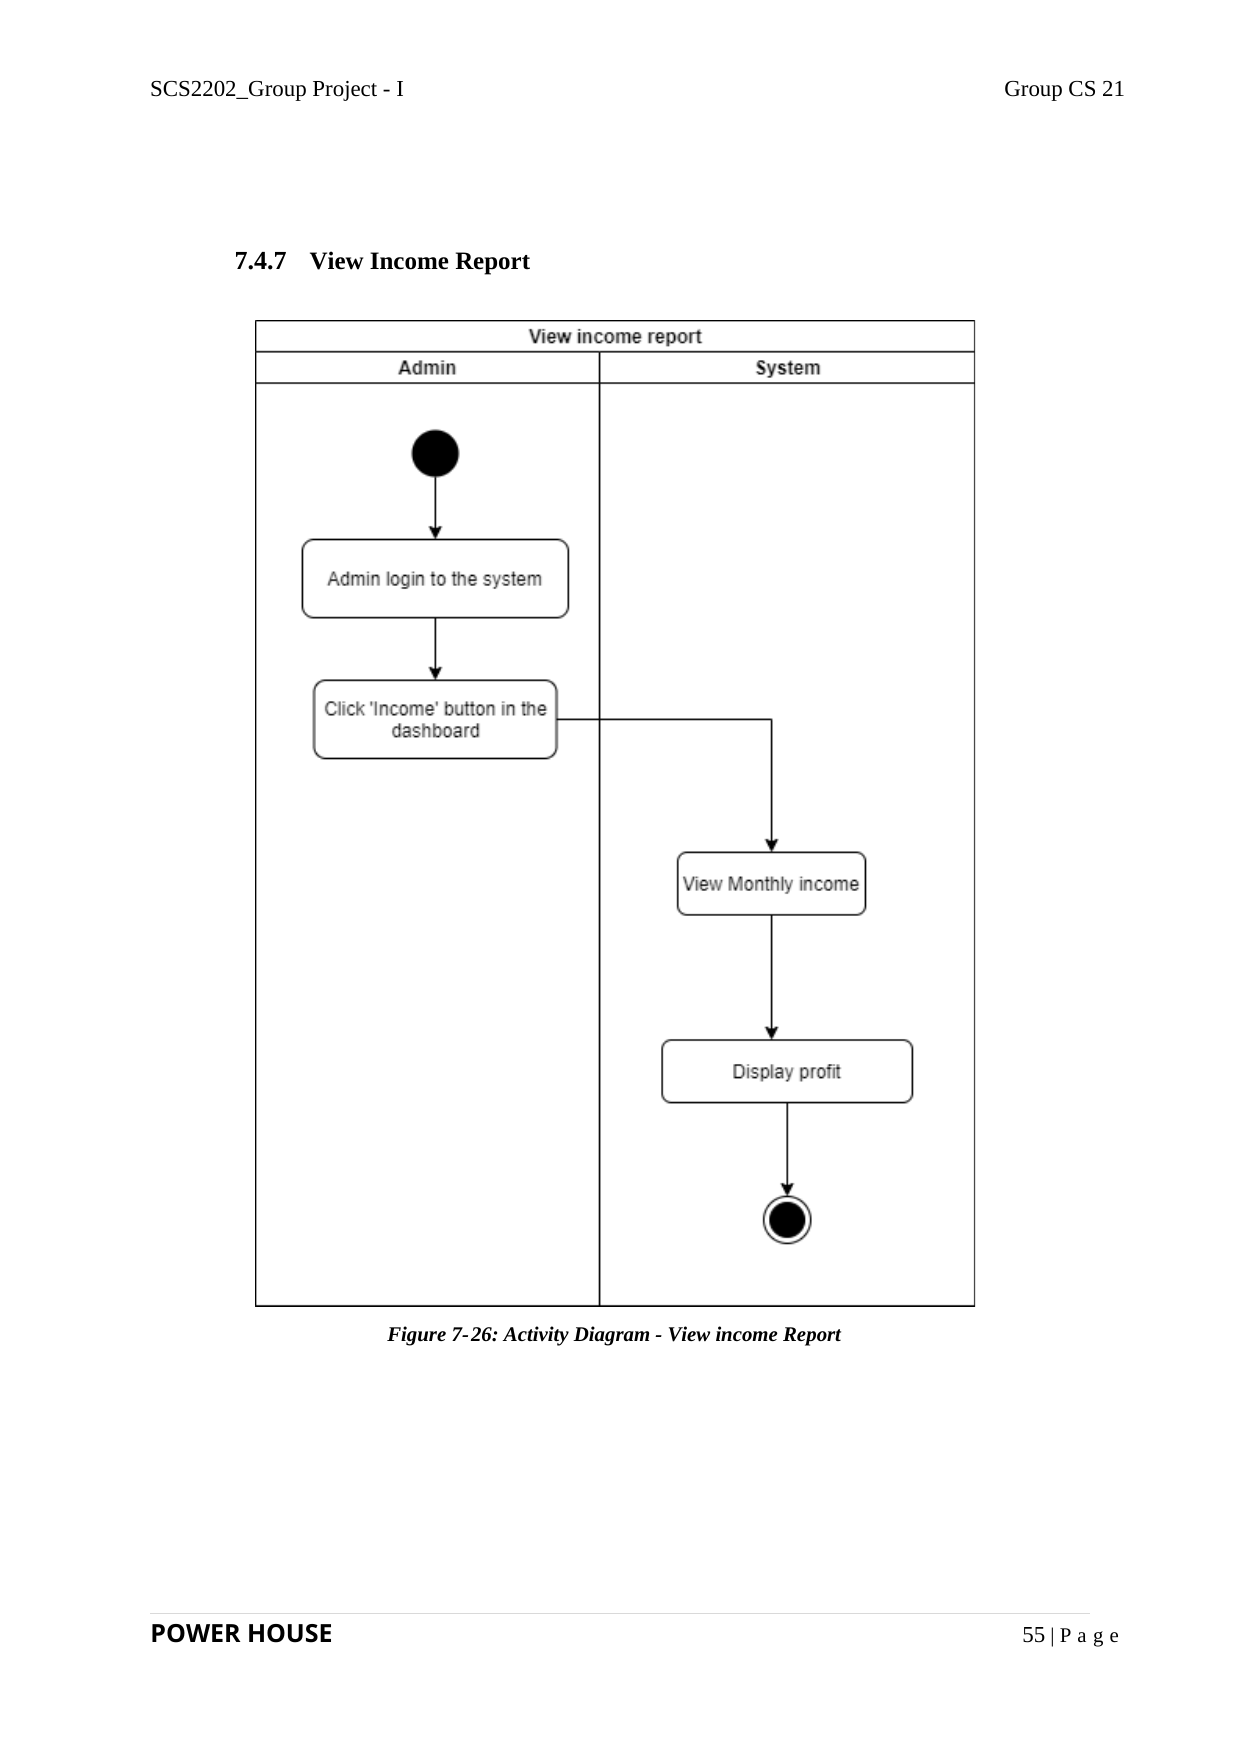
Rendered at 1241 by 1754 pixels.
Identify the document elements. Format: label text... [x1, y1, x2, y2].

subtitle View Income Report [234, 245, 1090, 275]
picture [255, 320, 976, 1307]
